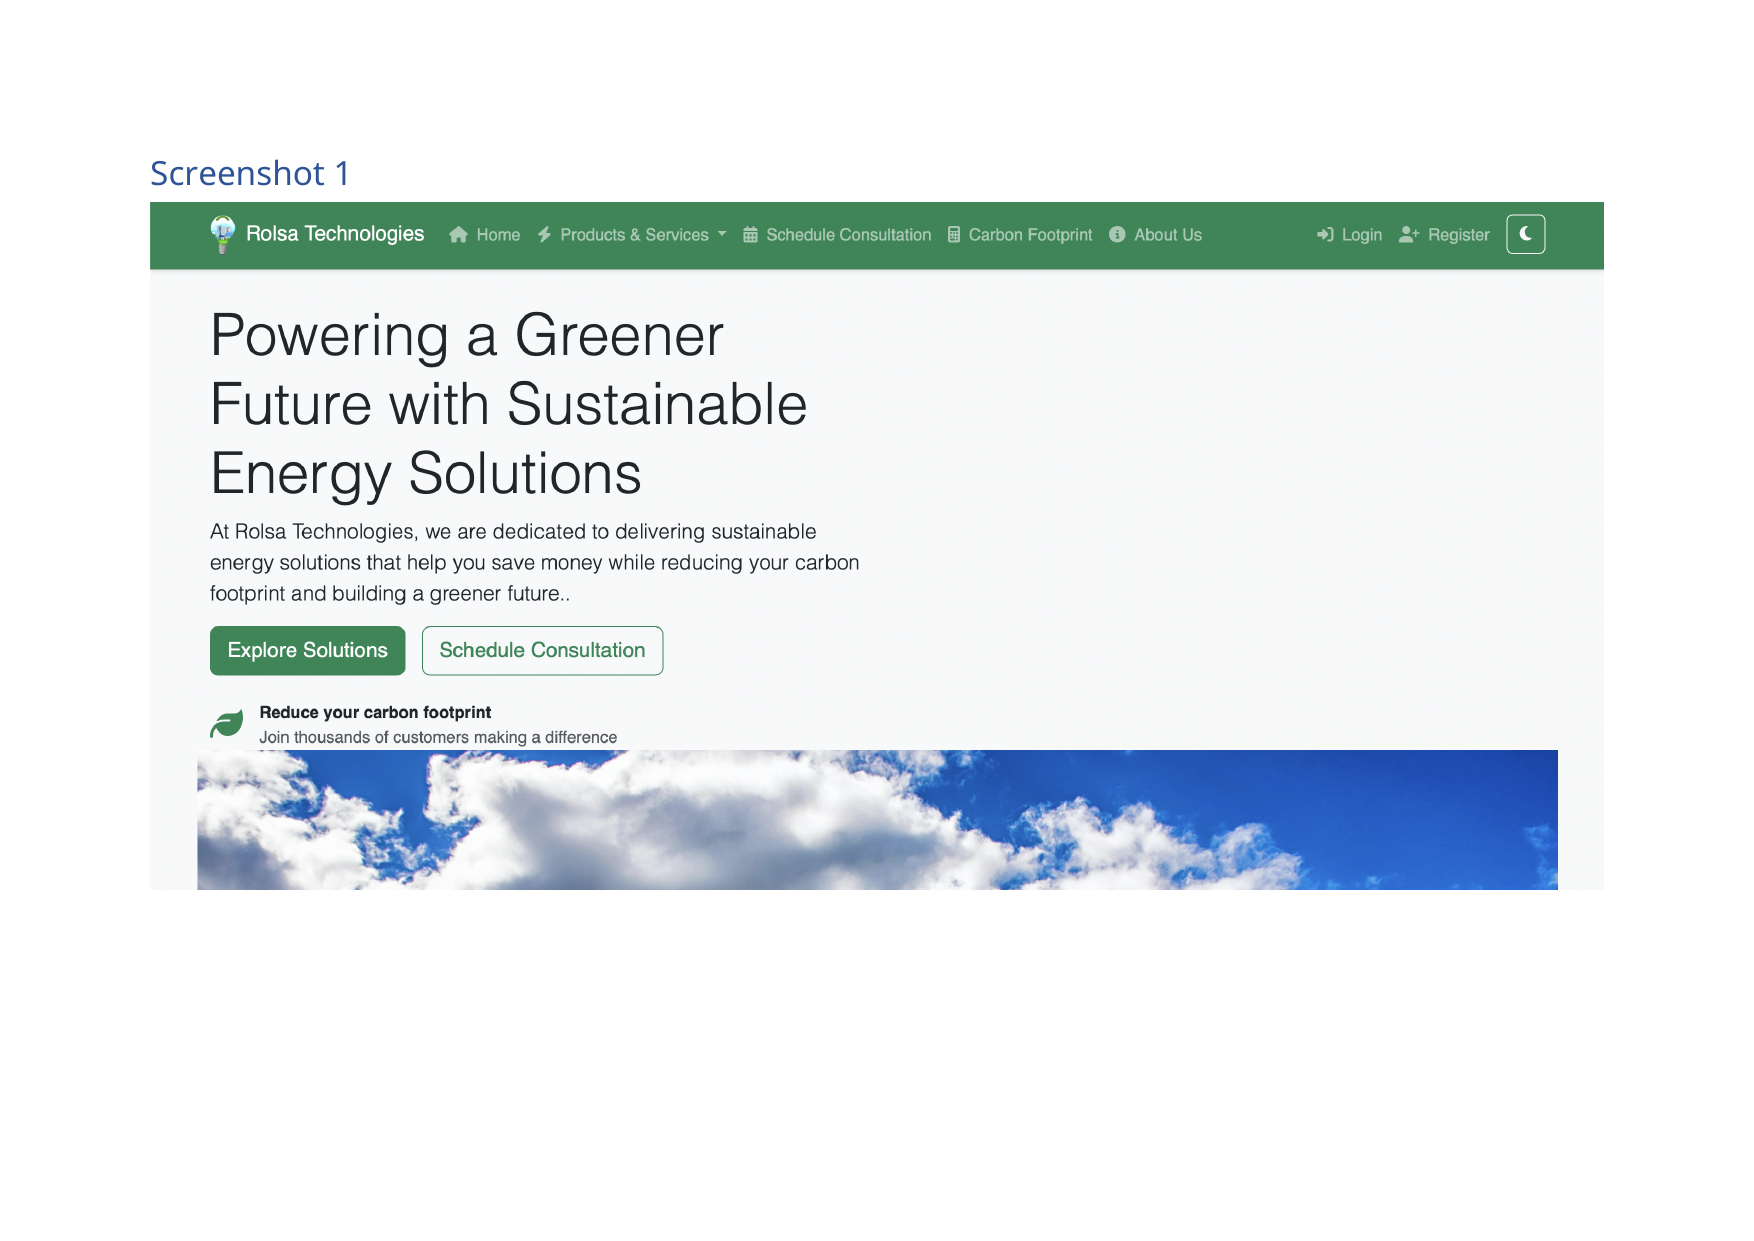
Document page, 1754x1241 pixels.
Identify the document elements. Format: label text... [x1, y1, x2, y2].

subtitle Screenshot 1 [150, 150, 1604, 195]
picture [150, 202, 1604, 890]
